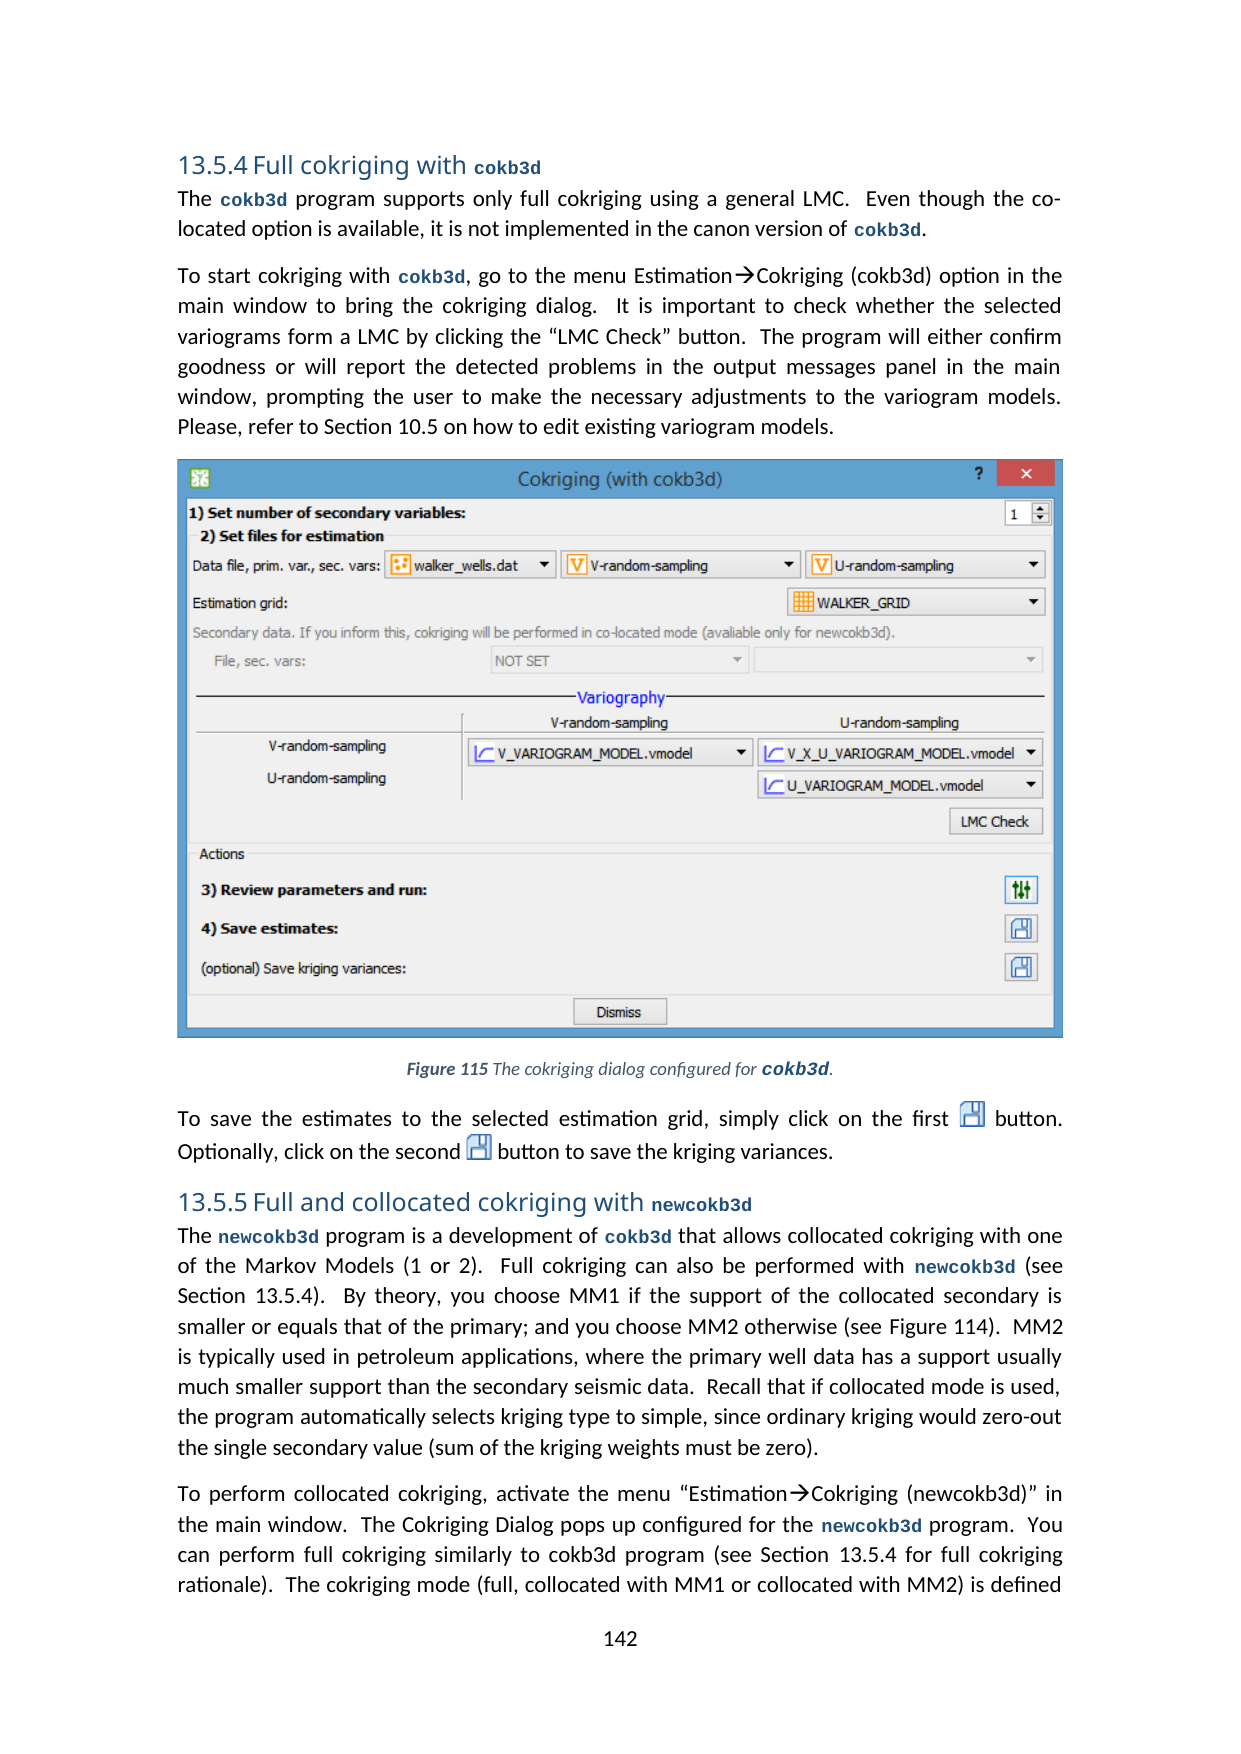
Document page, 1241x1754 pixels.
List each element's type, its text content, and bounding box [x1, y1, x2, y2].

picture [466, 1134, 492, 1160]
text To start cokriging with cokb3d, go to the menu EstimationCokriging (cokb3d) option in the main window to bring the cokriging dialog. It is important to check whether the selected variograms form a LMC by clicking the “LMC Check” button. The program will either confirm goodness or will report the detected problems in the output messages panel in the main window, prompting the user to make the necessary adjustments to the variogram models. Please, refer to Section 10.5 on how to edit existing variogram models. [177, 261, 1063, 441]
picture [959, 1101, 985, 1127]
text The cokb3d program supports only full cokriging using a general LMC. Even though the co-located option is available, it is not implemented in the canon version of cokb3d. [177, 184, 1063, 243]
text Figure 115 The cokriging dialog configured for cokb3d. [177, 1057, 1063, 1081]
picture [177, 459, 1063, 1038]
subtitle Full and collocated cokriging with newcokb3d [177, 1184, 1063, 1218]
subtitle Full cokriging with cokb3d [177, 148, 1063, 182]
text The newcokb3d program is a development of cokb3d that allows collocated cokriging with one of the Markov Models (1 or 2). Full cokriging can also be performed with newcokb3d (see Section 13.5.4). By theory, you choose MM1 if the support of the collocated secondary is smaller or equals that of the primary; and you choose MM2 otherwise (see Figure 114). MM2 is typically used in petroleum applications, where the primary well data has a support usually much smaller support than the secondary seismic data. Recall that if collocated mode is used, the program automatically selects kriging type to simple, since ordinary kriging would zero-out the single secondary value (sum of the kriging weights must be zero). [177, 1221, 1063, 1461]
text To save the estimates to the selected estimation grid, simply click on the first button. Optionally, click on the second button to save the kriging variances. [177, 1101, 1063, 1166]
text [177, 1479, 1063, 1598]
